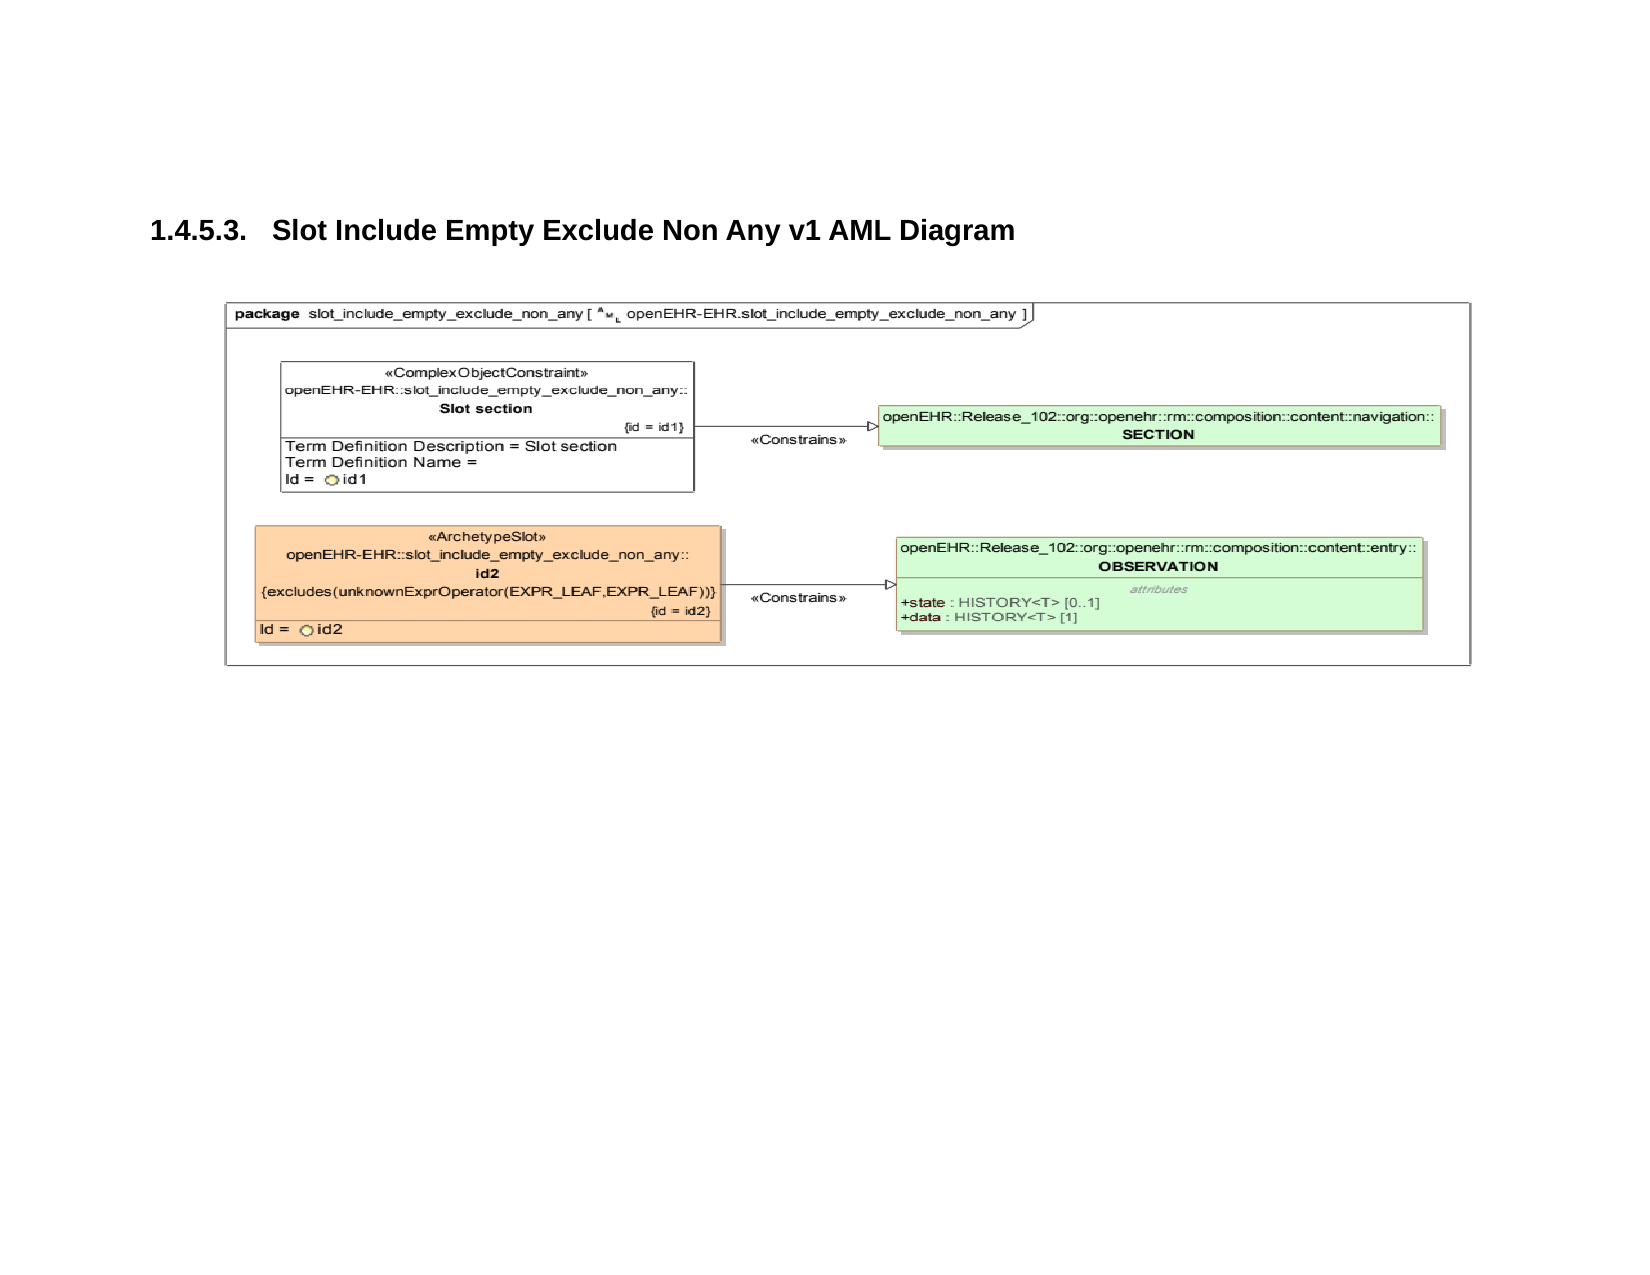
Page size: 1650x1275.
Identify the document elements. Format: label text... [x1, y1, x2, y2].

subtitle Slot Include Empty Exclude Non Any v1 AML Diagram [150, 213, 1500, 246]
